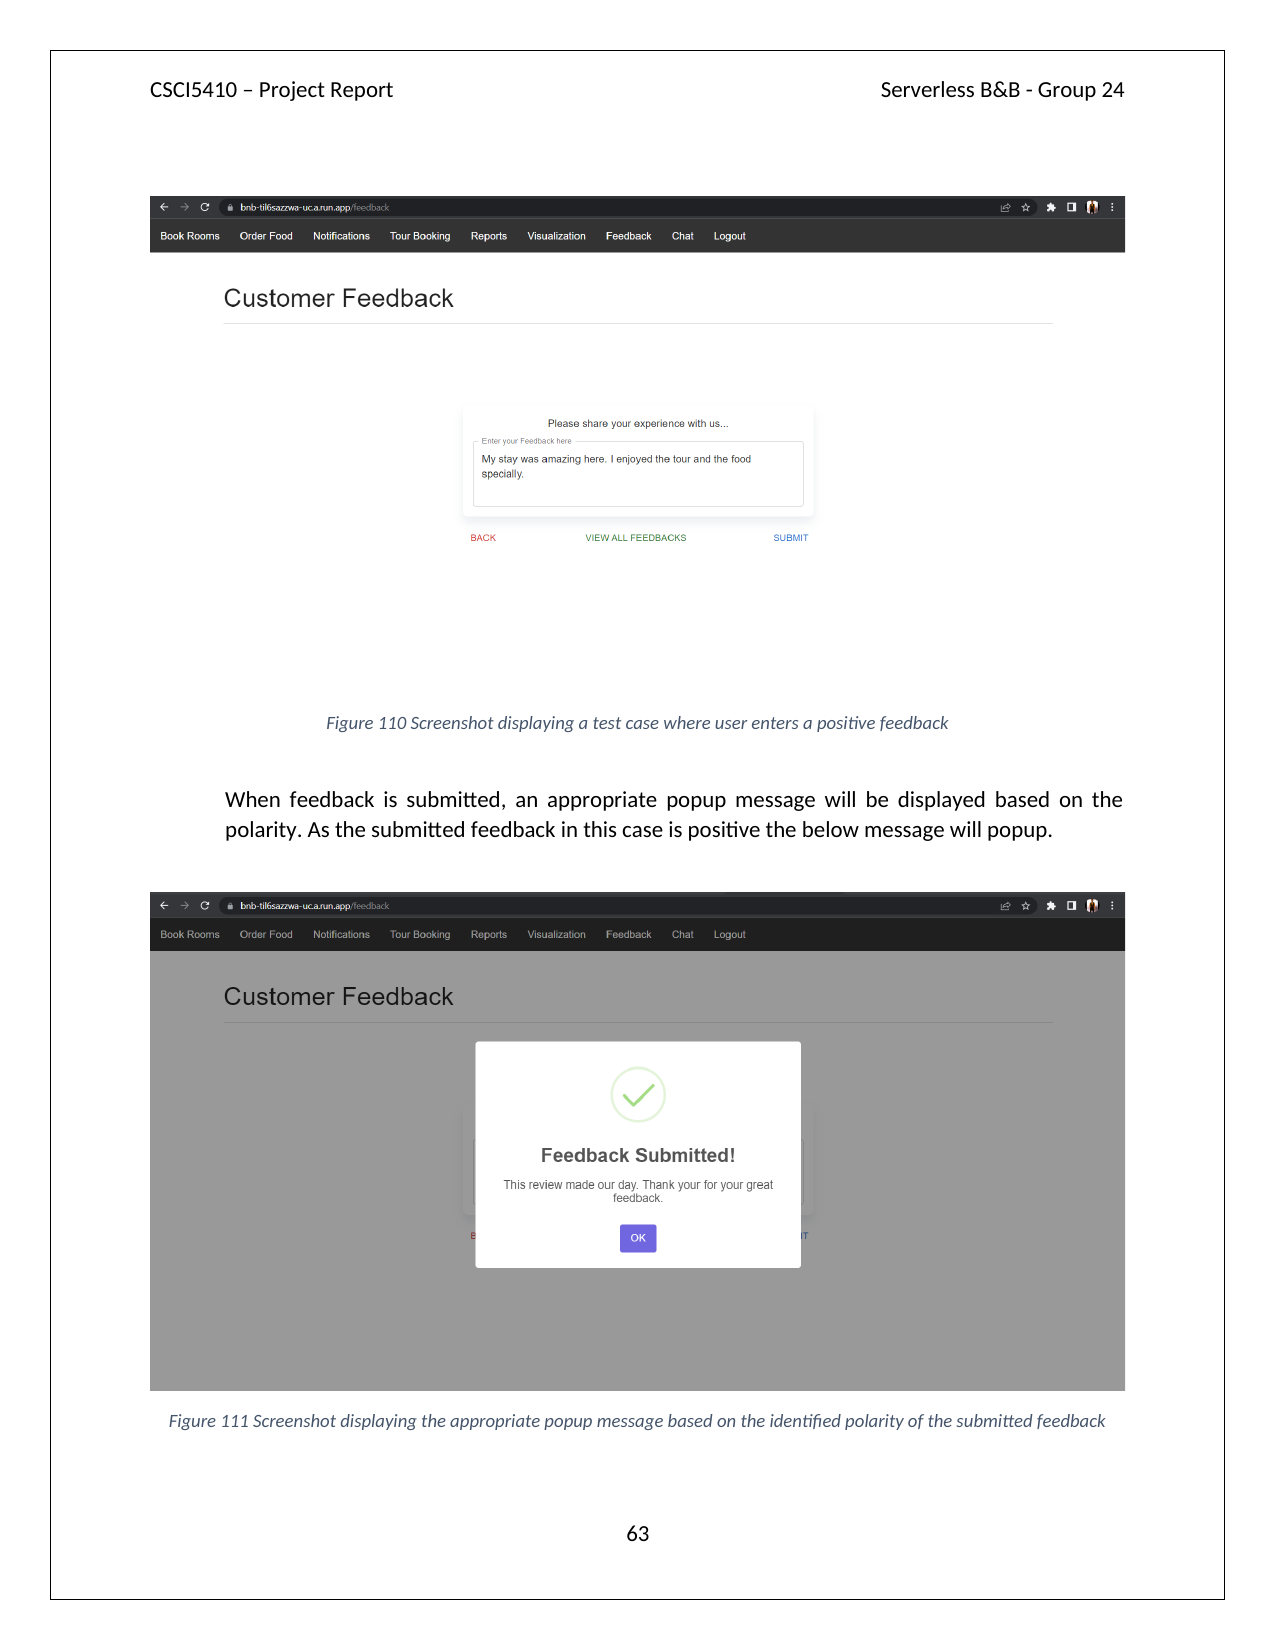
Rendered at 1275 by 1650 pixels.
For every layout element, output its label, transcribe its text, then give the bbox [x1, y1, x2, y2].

list When feedback is submitted, an appropriate popup message will be displayed based on the polarity. As the submitted feedback in this case is positive the below message will popup. [225, 785, 1125, 843]
text Figure 110 Screenshot displaying a test case where user enters a positive feedback [150, 711, 1125, 734]
picture [150, 196, 1125, 693]
text Figure 111 Screenshot displaying the appropriate popup message based on the identified polarity of the submitted feedback [150, 1410, 1125, 1433]
picture [150, 892, 1125, 1391]
